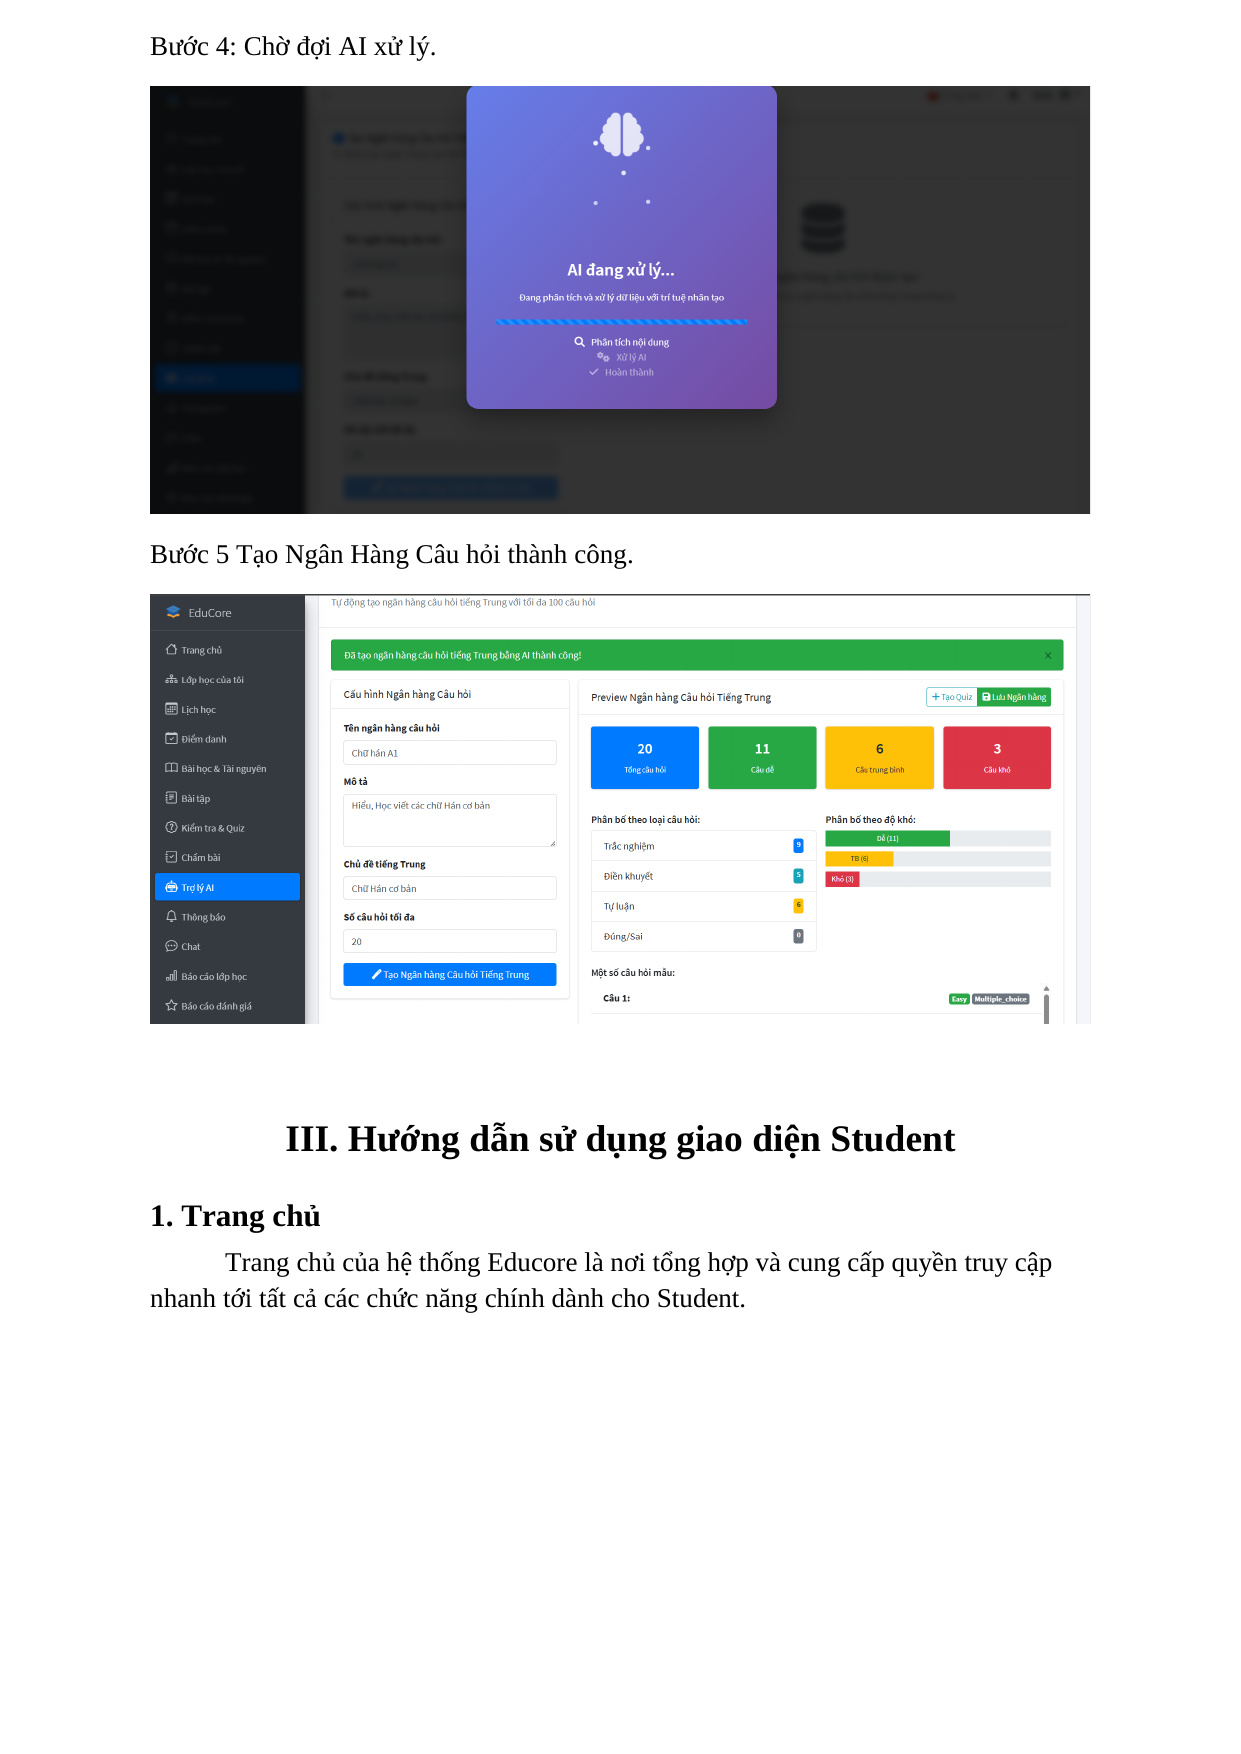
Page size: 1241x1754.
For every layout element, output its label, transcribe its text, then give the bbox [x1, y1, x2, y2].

subtitle III. Hướng dẫn sử dụng giao diện Student [150, 1117, 1090, 1160]
subtitle Bước 4: Chờ đợi AI xử lý. [150, 30, 1090, 61]
text Trang chủ của hệ thống Educore là nơi tổng hợp và cung cấp quyền truy cập nhanh tới tất cả các chức năng chính dành cho Student. [150, 1246, 1090, 1313]
subtitle Bước 5 Tạo Ngân Hàng Câu hỏi thành công. [150, 538, 1090, 569]
subtitle 1. Trang chủ [150, 1197, 1090, 1233]
picture [150, 86, 1091, 514]
picture [150, 594, 1091, 1024]
